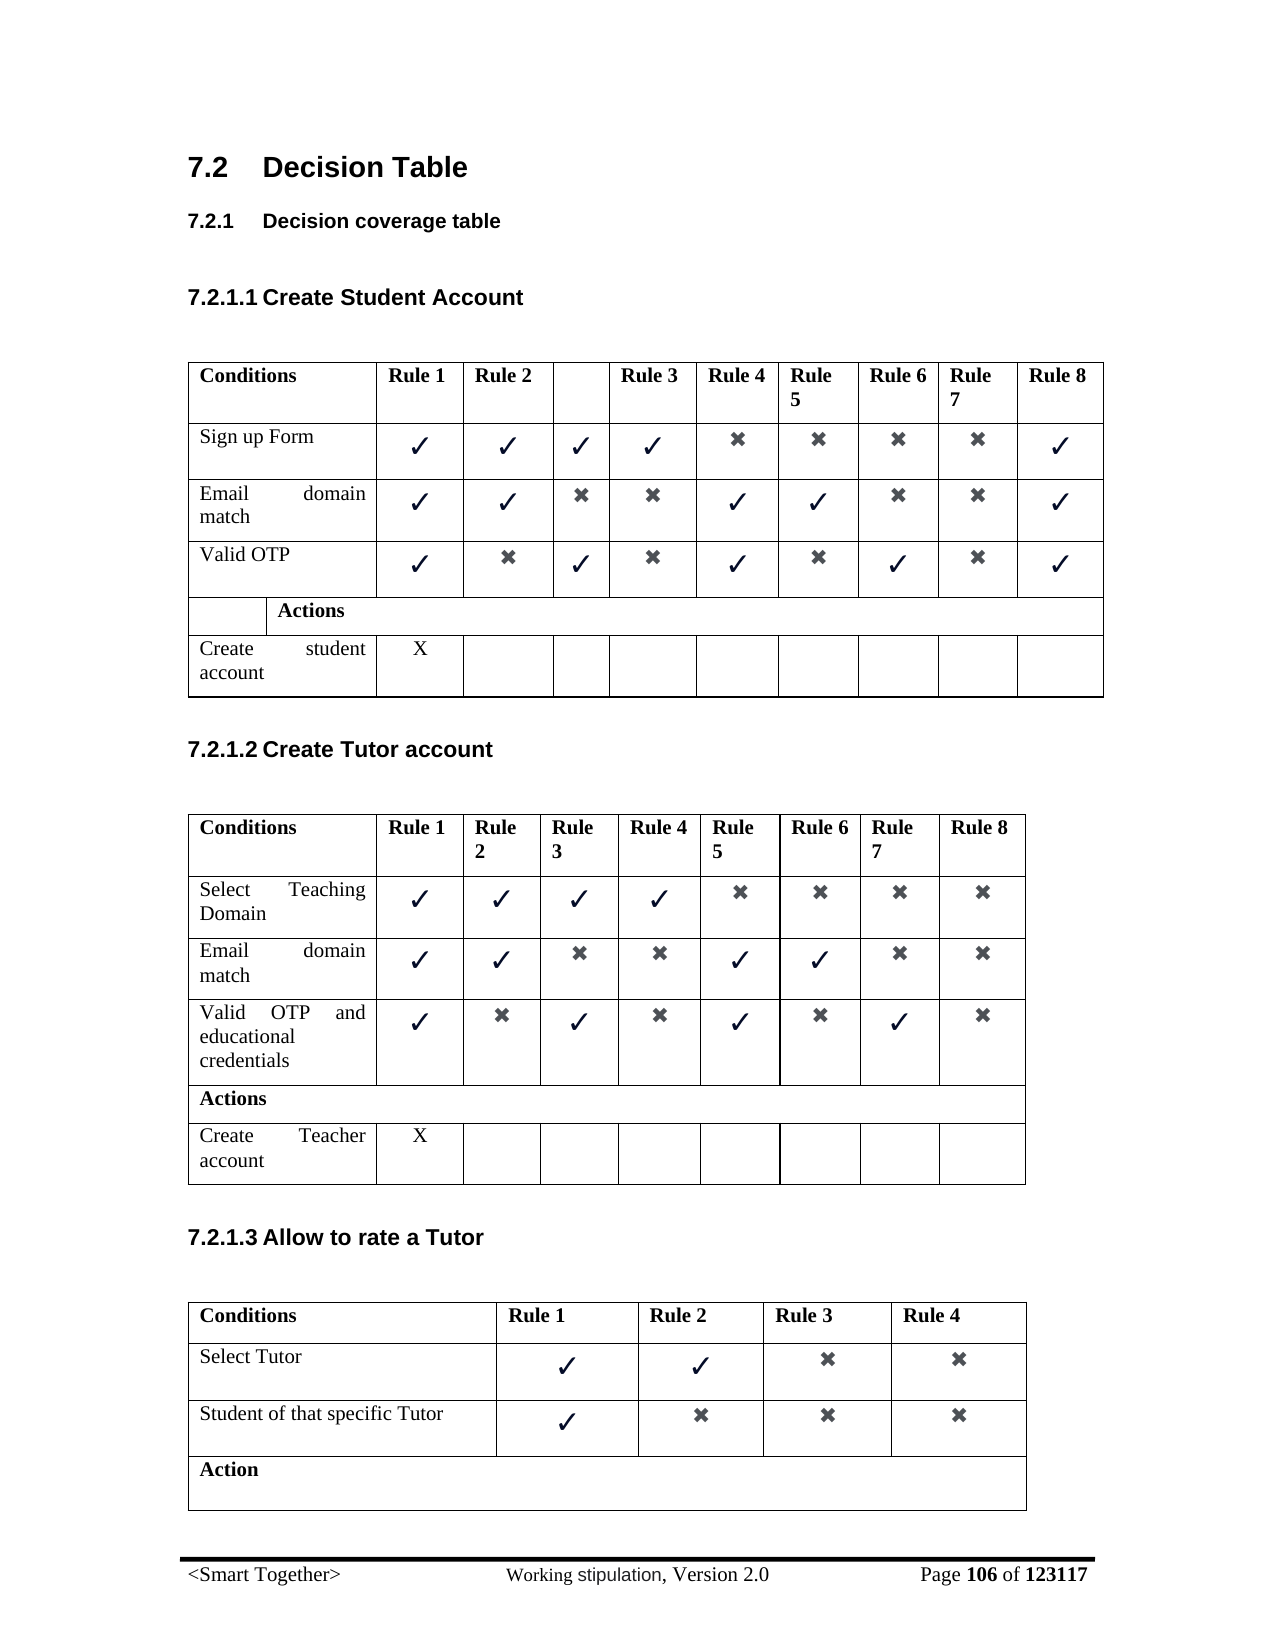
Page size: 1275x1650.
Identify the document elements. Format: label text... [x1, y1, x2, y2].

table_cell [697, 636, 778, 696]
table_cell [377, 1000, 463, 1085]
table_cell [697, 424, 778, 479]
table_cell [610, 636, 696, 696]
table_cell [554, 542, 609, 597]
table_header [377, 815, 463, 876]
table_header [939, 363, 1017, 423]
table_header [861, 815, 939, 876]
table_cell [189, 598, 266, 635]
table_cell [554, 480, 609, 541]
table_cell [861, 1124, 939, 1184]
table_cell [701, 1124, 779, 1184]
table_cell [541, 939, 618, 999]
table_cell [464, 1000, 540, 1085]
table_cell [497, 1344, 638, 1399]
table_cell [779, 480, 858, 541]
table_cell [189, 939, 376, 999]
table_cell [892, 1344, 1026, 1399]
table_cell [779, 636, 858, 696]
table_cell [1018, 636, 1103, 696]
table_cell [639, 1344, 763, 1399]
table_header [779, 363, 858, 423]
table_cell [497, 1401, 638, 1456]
subtitle Allow to rate a Tutor [187, 1224, 1087, 1250]
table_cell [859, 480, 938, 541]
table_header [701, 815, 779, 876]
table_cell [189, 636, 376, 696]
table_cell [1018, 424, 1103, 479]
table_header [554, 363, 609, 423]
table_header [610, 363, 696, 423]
subtitle Create Tutor account [187, 736, 1087, 763]
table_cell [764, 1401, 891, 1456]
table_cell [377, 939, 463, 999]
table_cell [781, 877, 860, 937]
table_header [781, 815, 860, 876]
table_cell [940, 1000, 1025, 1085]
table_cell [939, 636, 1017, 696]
subtitle Decision coverage table [187, 208, 1087, 232]
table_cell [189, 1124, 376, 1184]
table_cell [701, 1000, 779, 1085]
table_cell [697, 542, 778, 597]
subtitle Create Student Account [187, 284, 1087, 310]
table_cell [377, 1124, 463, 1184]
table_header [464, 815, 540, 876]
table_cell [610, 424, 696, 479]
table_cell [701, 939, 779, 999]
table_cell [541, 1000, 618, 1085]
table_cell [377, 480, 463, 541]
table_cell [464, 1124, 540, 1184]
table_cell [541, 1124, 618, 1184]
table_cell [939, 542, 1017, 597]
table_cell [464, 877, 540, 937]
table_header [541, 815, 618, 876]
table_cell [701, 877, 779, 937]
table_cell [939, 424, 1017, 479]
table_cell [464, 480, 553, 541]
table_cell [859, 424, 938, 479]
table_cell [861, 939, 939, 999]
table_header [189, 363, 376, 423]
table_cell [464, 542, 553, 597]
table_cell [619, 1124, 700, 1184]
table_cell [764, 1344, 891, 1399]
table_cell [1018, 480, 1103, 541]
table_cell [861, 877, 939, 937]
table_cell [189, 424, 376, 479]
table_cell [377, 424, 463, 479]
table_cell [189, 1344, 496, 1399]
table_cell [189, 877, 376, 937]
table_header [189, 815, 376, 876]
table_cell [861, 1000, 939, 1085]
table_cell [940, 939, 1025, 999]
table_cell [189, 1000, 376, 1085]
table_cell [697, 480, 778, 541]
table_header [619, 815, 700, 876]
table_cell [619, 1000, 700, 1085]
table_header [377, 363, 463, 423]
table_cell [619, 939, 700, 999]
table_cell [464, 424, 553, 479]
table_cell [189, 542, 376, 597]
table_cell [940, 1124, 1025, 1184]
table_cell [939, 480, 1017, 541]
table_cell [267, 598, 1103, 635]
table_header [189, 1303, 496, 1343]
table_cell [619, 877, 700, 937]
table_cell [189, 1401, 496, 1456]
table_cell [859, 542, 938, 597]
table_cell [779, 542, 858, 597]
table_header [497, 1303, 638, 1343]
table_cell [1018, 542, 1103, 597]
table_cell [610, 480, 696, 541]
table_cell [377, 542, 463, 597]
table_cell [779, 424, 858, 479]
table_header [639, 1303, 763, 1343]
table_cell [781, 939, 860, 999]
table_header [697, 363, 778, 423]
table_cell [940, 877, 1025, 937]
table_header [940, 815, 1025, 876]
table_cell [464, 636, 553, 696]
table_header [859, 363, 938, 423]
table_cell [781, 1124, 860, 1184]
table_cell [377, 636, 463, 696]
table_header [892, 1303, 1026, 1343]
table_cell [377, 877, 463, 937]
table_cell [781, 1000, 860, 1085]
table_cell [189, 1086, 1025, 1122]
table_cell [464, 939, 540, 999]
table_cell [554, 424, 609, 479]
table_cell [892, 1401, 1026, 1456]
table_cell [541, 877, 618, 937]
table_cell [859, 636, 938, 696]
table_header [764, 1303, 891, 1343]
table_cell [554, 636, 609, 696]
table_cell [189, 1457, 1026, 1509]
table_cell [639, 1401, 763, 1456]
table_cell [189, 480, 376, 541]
subtitle Decision Table [187, 150, 1087, 183]
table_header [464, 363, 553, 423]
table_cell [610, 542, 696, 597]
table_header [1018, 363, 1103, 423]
